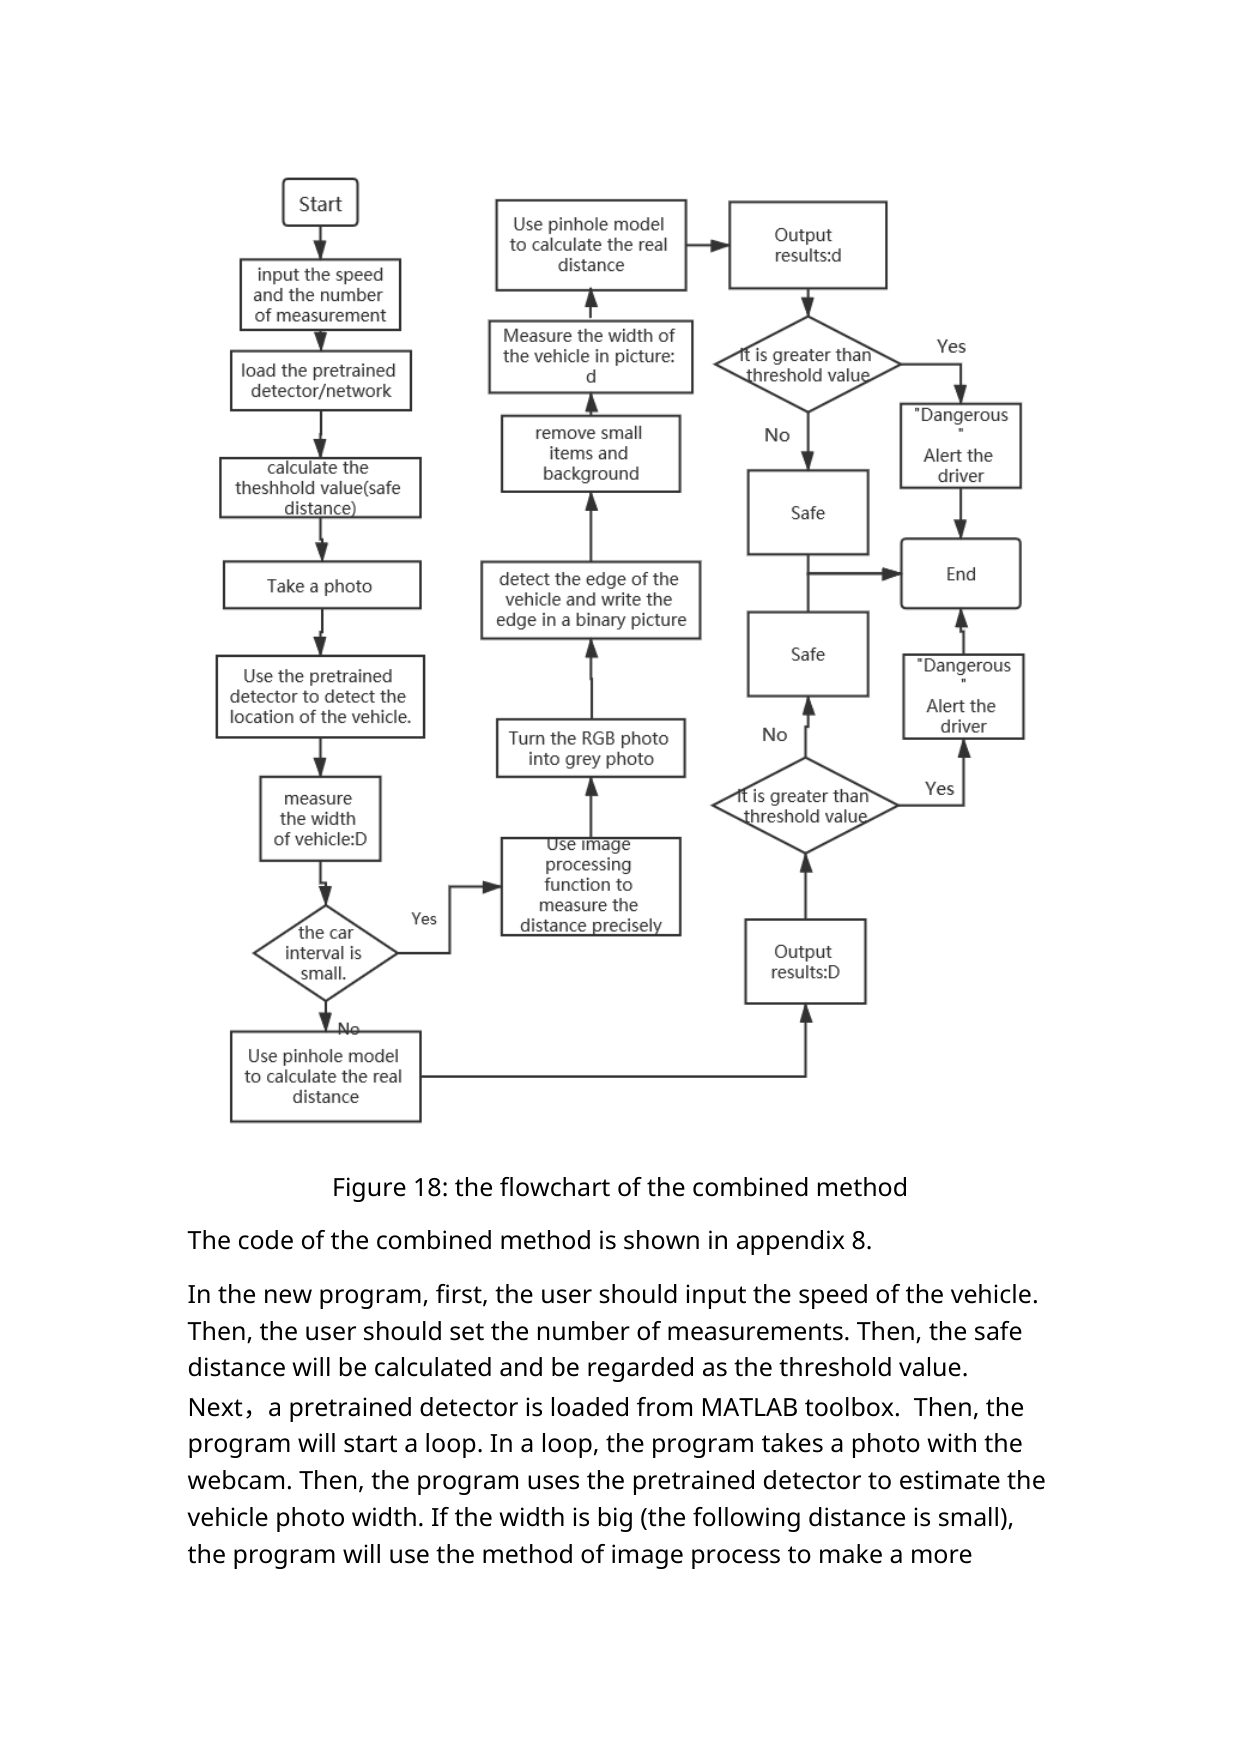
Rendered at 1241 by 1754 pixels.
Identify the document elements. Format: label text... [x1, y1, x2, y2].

text Figure 18: the flowchart of the combined method [187, 1169, 1053, 1204]
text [187, 1276, 1053, 1570]
text The code of the combined method is shown in appendix 8. [187, 1223, 1053, 1257]
picture [187, 150, 1053, 1151]
